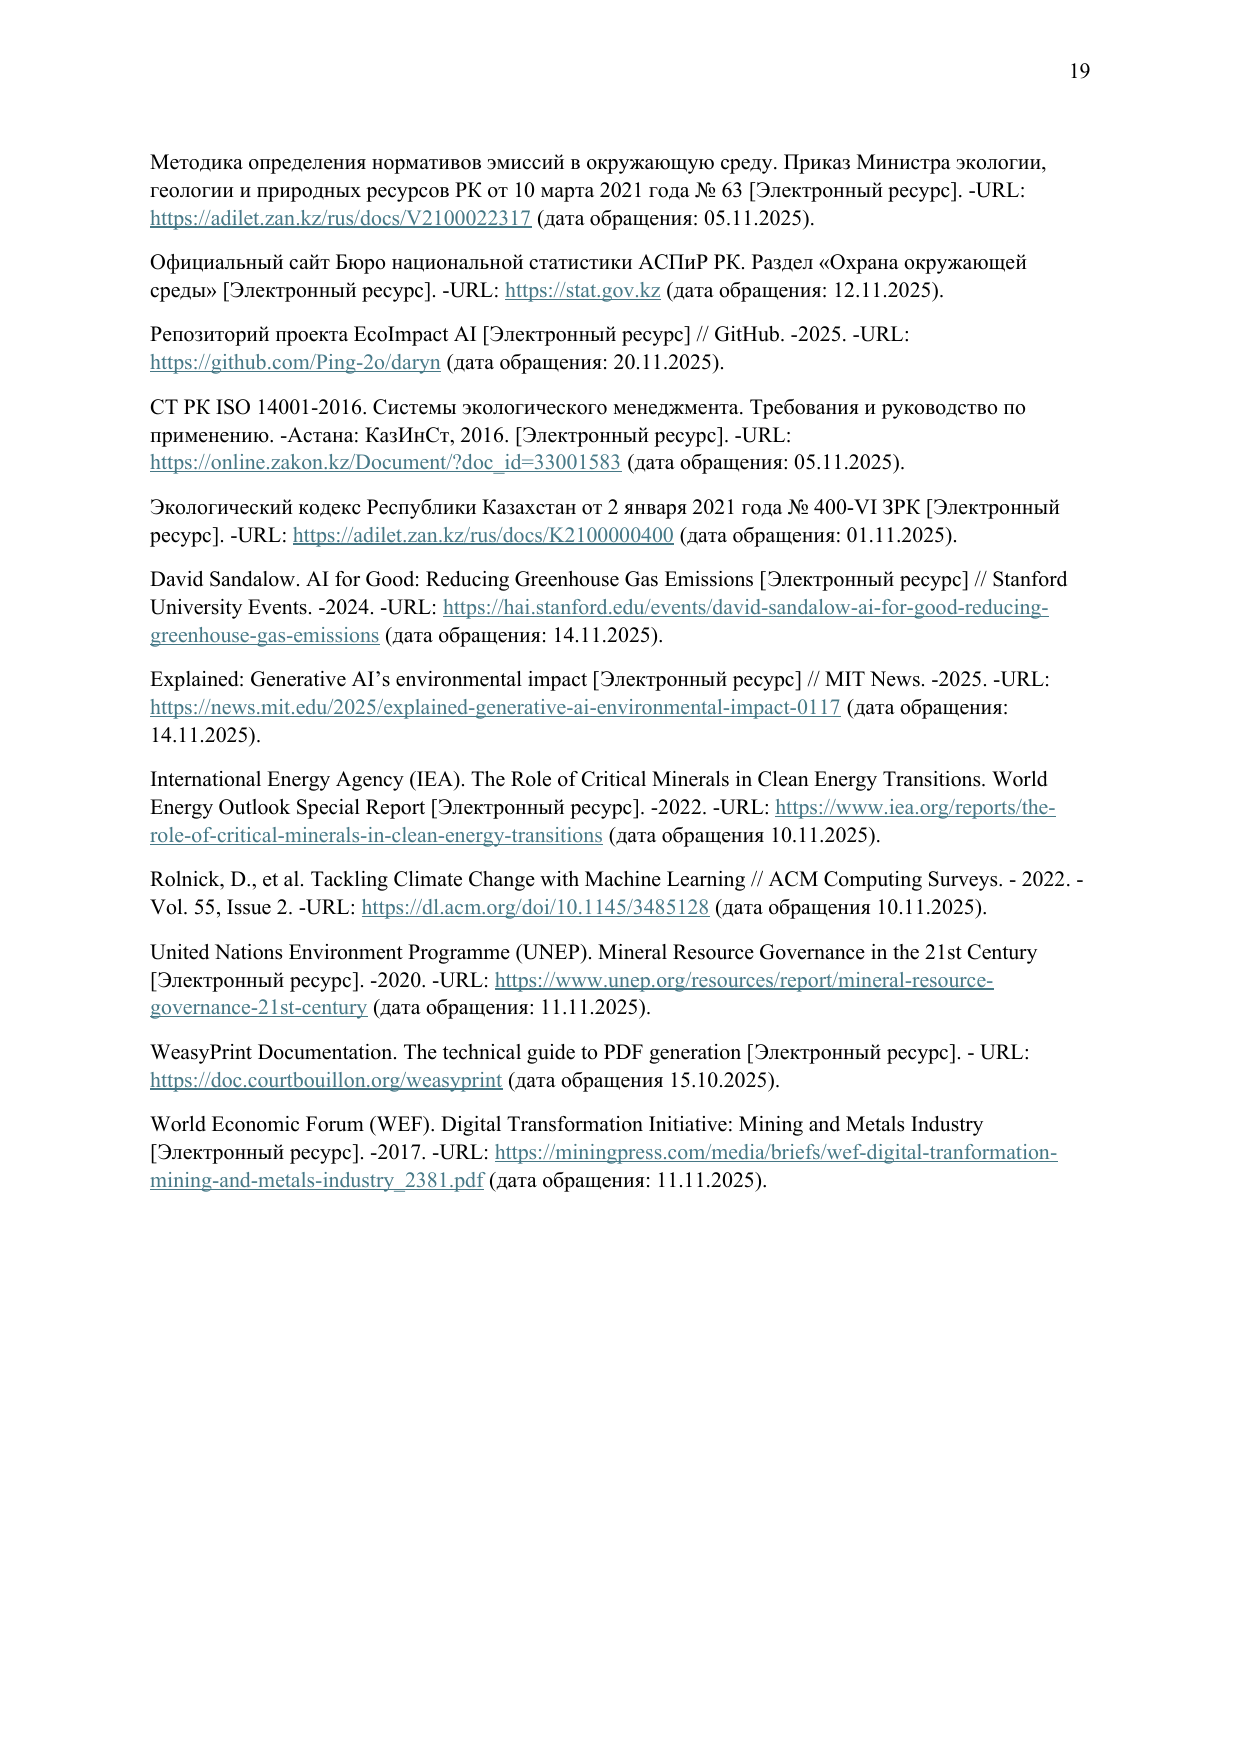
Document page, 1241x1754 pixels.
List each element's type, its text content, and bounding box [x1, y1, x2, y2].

text Explained: Generative AI’s environmental impact [Электронный ресурс] // MIT News. -2025. -URL: https://news.mit.edu/2025/explained-generative-ai-environmental-impact-0117 (дата обращения: 14.11.2025). [150, 667, 1090, 747]
text Репозиторий проекта EcoImpact AI [Электронный ресурс] // GitHub. -2025. -URL: https://github.com/Ping-2o/daryn (дата обращения: 20.11.2025). [150, 322, 1090, 374]
text Экологический кодекс Республики Казахстан от 2 января 2021 года № 400-VI ЗРК [Электронный ресурс]. -URL: https://adilet.zan.kz/rus/docs/K2100000400 (дата обращения: 01.11.2025). [150, 495, 1090, 547]
text Методика определения нормативов эмиссий в окружающую среду. Приказ Министра экологии, геологии и природных ресурсов РК от 10 марта 2021 года № 63 [Электронный ресурс]. -URL: https://adilet.zan.kz/rus/docs/V2100022317 (дата обращения: 05.11.2025). [150, 150, 1090, 230]
text Rolnick, D., et al. Tackling Climate Change with Machine Learning // ACM Computing Surveys. - 2022. -Vol. 55, Issue 2. -URL: https://dl.acm.org/doi/10.1145/3485128 (дата обращения 10.11.2025). [150, 867, 1090, 919]
text International Energy Agency (IEA). The Role of Critical Minerals in Clean Energy Transitions. World Energy Outlook Special Report [Электронный ресурс]. -2022. -URL: https://www.iea.org/reports/the-role-of-critical-minerals-in-clean-energy-transitions (дата обращения 10.11.2025). [150, 767, 1090, 847]
text David Sandalow. AI for Good: Reducing Greenhouse Gas Emissions [Электронный ресурс] // Stanford University Events. -2024. -URL: https://hai.stanford.edu/events/david-sandalow-ai-for-good-reducing-greenhouse-gas-emissions (дата обращения: 14.11.2025). [150, 567, 1090, 647]
text WeasyPrint Documentation. The technical guide to PDF generation [Электронный ресурс]. - URL: https://doc.courtbouillon.org/weasyprint (дата обращения 15.10.2025). [150, 1040, 1090, 1092]
text СТ РК ISO 14001-2016. Системы экологического менеджмента. Требования и руководство по применению. -Астана: КазИнСт, 2016. [Электронный ресурс]. -URL: https://online.zakon.kz/Document/?doc_id=33001583 (дата обращения: 05.11.2025). [150, 395, 1090, 474]
text World Economic Forum (WEF). Digital Transformation Initiative: Mining and Metals Industry [Электронный ресурс]. -2017. -URL: https://miningpress.com/media/briefs/wef-digital-tranformation-mining-and-metals-industry_2381.pdf (дата обращения: 11.11.2025). [150, 1112, 1090, 1192]
text Официальный сайт Бюро национальной статистики АСПиР РК. Раздел «Охрана окружающей среды» [Электронный ресурс]. -URL: https://stat.gov.kz (дата обращения: 12.11.2025). [150, 250, 1090, 302]
text United Nations Environment Programme (UNEP). Mineral Resource Governance in the 21st Century [Электронный ресурс]. -2020. -URL: https://www.unep.org/resources/report/mineral-resource-governance-21st-century (дата обращения: 11.11.2025). [150, 940, 1090, 1019]
